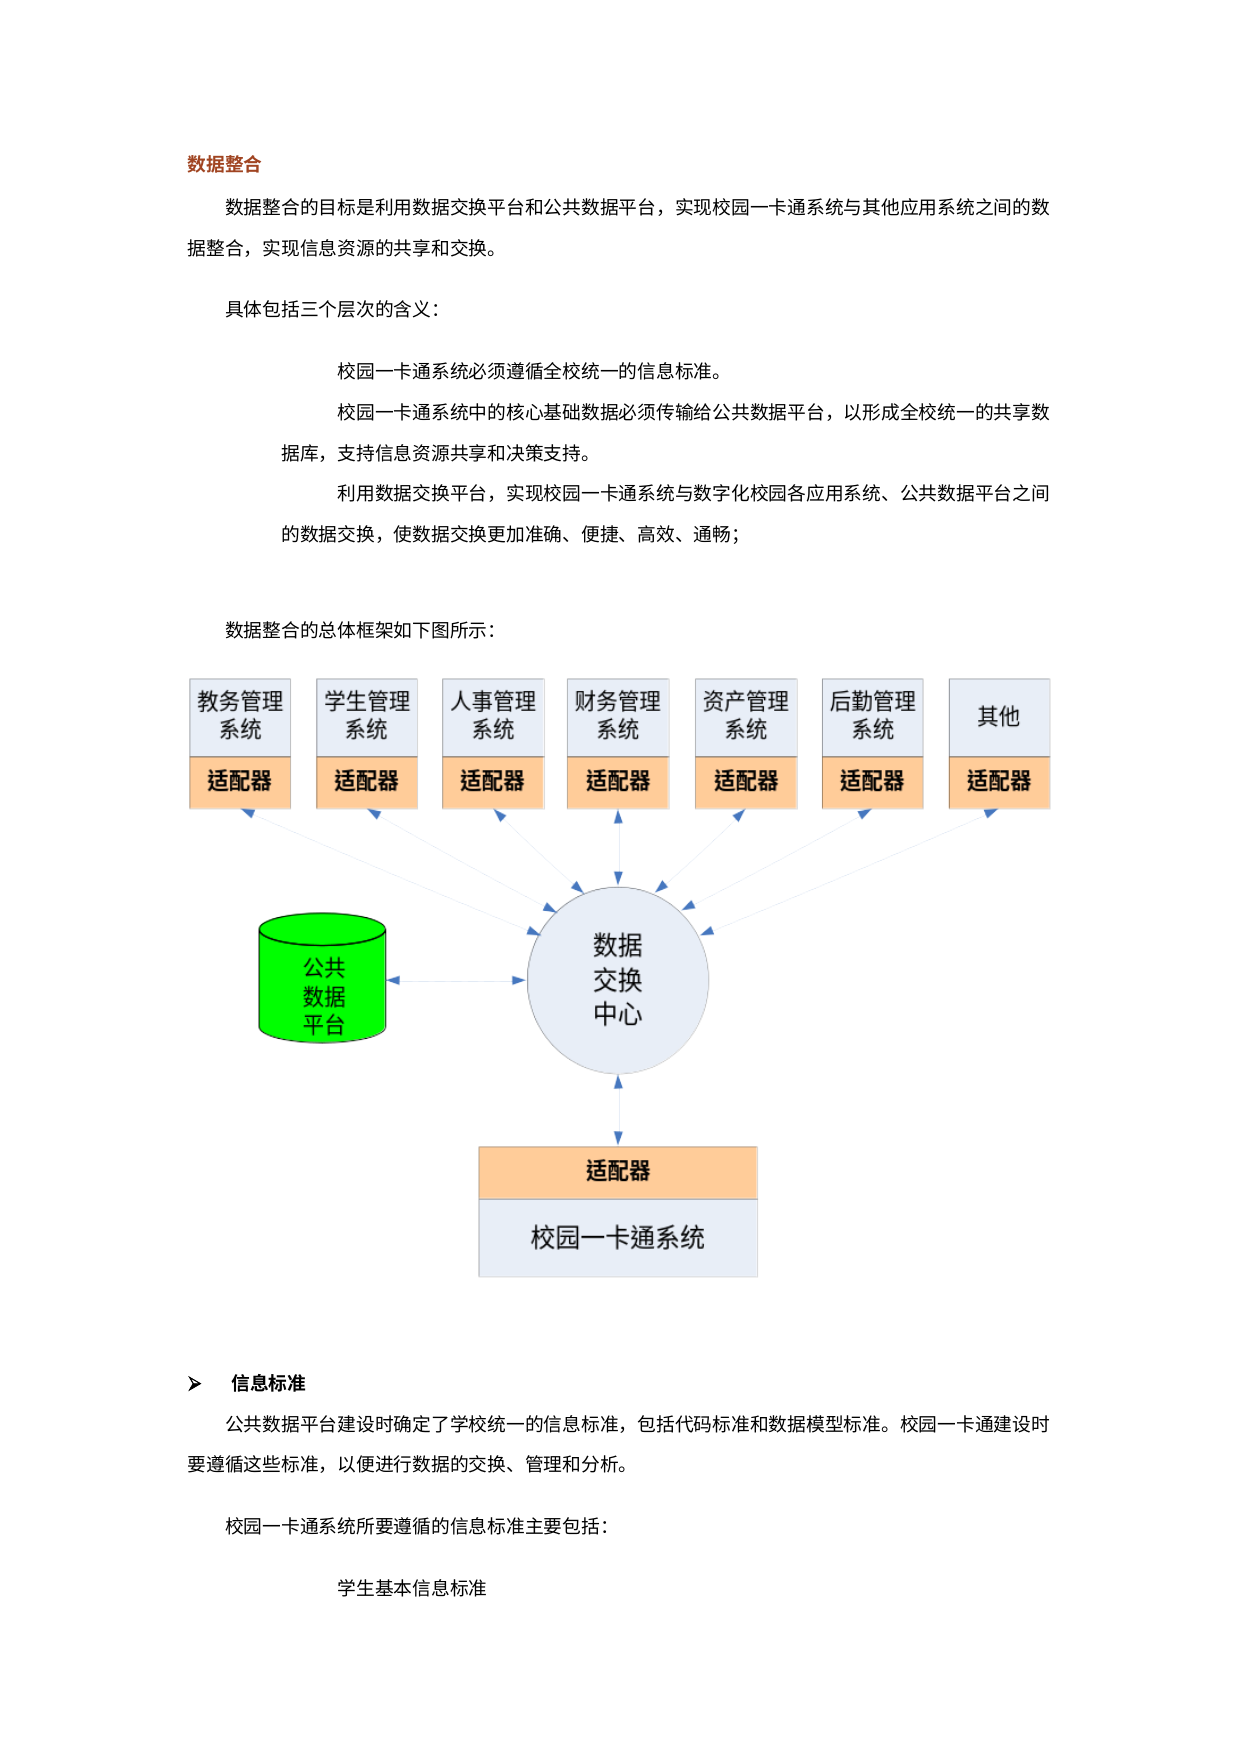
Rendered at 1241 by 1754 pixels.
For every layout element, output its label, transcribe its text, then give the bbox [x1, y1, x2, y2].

text 公共数据平台建设时确定了学校统一的信息标准，包括代码标准和数据模型标准。校园一卡通建设时要遵循这些标准，以便进行数据的交换、管理和分析。 [187, 1409, 1053, 1477]
text 具体包括三个层次的含义： [187, 295, 1053, 322]
list 校园一卡通系统必须遵循全校统一的信息标准。 [281, 357, 1053, 384]
list 信息标准 [187, 1368, 1053, 1396]
text 数据整合的总体框架如下图所示： [187, 616, 1053, 643]
list 校园一卡通系统中的核心基础数据必须传输给公共数据平台，以形成全校统一的共享数据库，支持信息资源共享和决策支持。 [281, 397, 1053, 465]
subtitle 数据整合 [187, 150, 1053, 177]
list 利用数据交换平台，实现校园一卡通系统与数字化校园各应用系统、公共数据平台之间的数据交换，使数据交换更加准确、便捷、高效、通畅； [281, 479, 1053, 547]
text 数据整合的目标是利用数据交换平台和公共数据平台，实现校园一卡通系统与其他应用系统之间的数据整合，实现信息资源的共享和交换。 [187, 193, 1053, 261]
text 校园一卡通系统所要遵循的信息标准主要包括： [187, 1512, 1053, 1539]
list 学生基本信息标准 [281, 1573, 1053, 1600]
